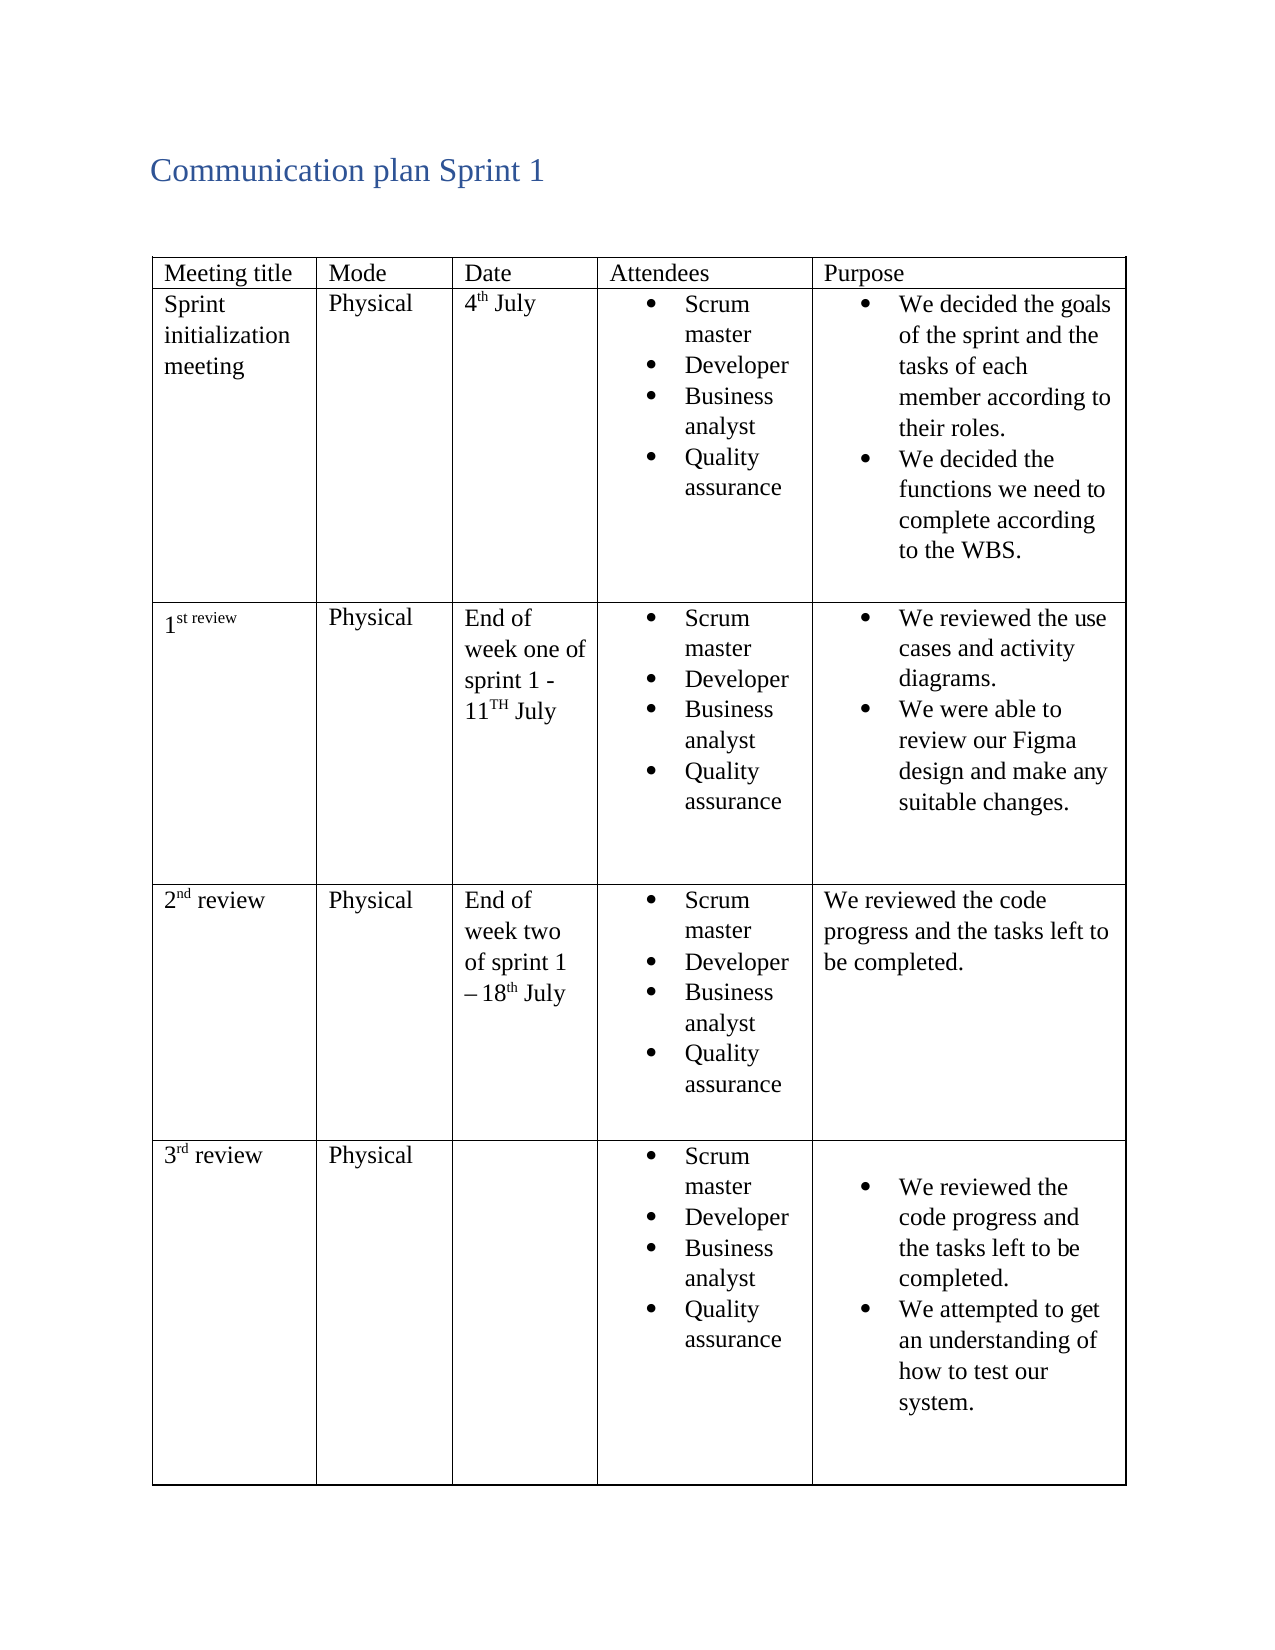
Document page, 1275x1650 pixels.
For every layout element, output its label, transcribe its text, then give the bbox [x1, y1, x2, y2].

table_cell Sprint initialization meeting [153, 289, 316, 602]
table_cell Scrum master Developer Business analyst Quality assurance [598, 885, 812, 1140]
table_header Mode [317, 258, 452, 288]
table_cell Physical [317, 289, 452, 602]
table_cell Scrum master Developer Business analyst Quality assurance [598, 603, 812, 884]
table_cell Physical [317, 885, 452, 1140]
table_cell 4th July [453, 289, 597, 602]
table_header Meeting title [153, 258, 316, 288]
table_cell 1st review [153, 603, 316, 884]
table_cell End of week two of sprint 1 – 18th July [453, 885, 597, 1140]
table_cell End of week one of sprint 1 - 11TH July [453, 603, 597, 884]
table_header Purpose [813, 258, 1125, 288]
table_cell We reviewed the code progress and the tasks left to be completed. We attempted to get an understanding of how to test our system. [813, 1141, 1125, 1484]
table_cell Scrum master Developer Business analyst Quality assurance [598, 289, 812, 602]
table_header Attendees [598, 258, 812, 288]
table_cell Physical [317, 1141, 452, 1484]
table_cell Scrum master Developer Business analyst Quality assurance [598, 1141, 812, 1484]
table_header Date [453, 258, 597, 288]
table_cell We reviewed the use cases and activity diagrams. We were able to review our Figma design and make any suitable changes. [813, 603, 1125, 884]
table_cell Physical [317, 603, 452, 884]
table_cell 2nd review [153, 885, 316, 1140]
table_cell We reviewed the code progress and the tasks left to be completed. [813, 885, 1125, 1140]
table_cell 3rd review [153, 1141, 316, 1484]
text Communication plan Sprint 1 [150, 150, 1158, 188]
table_cell [453, 1141, 597, 1484]
table_cell We decided the goals of the sprint and the tasks of each member according to their roles. We decided the functions we need to complete according to the WBS. [813, 289, 1125, 602]
